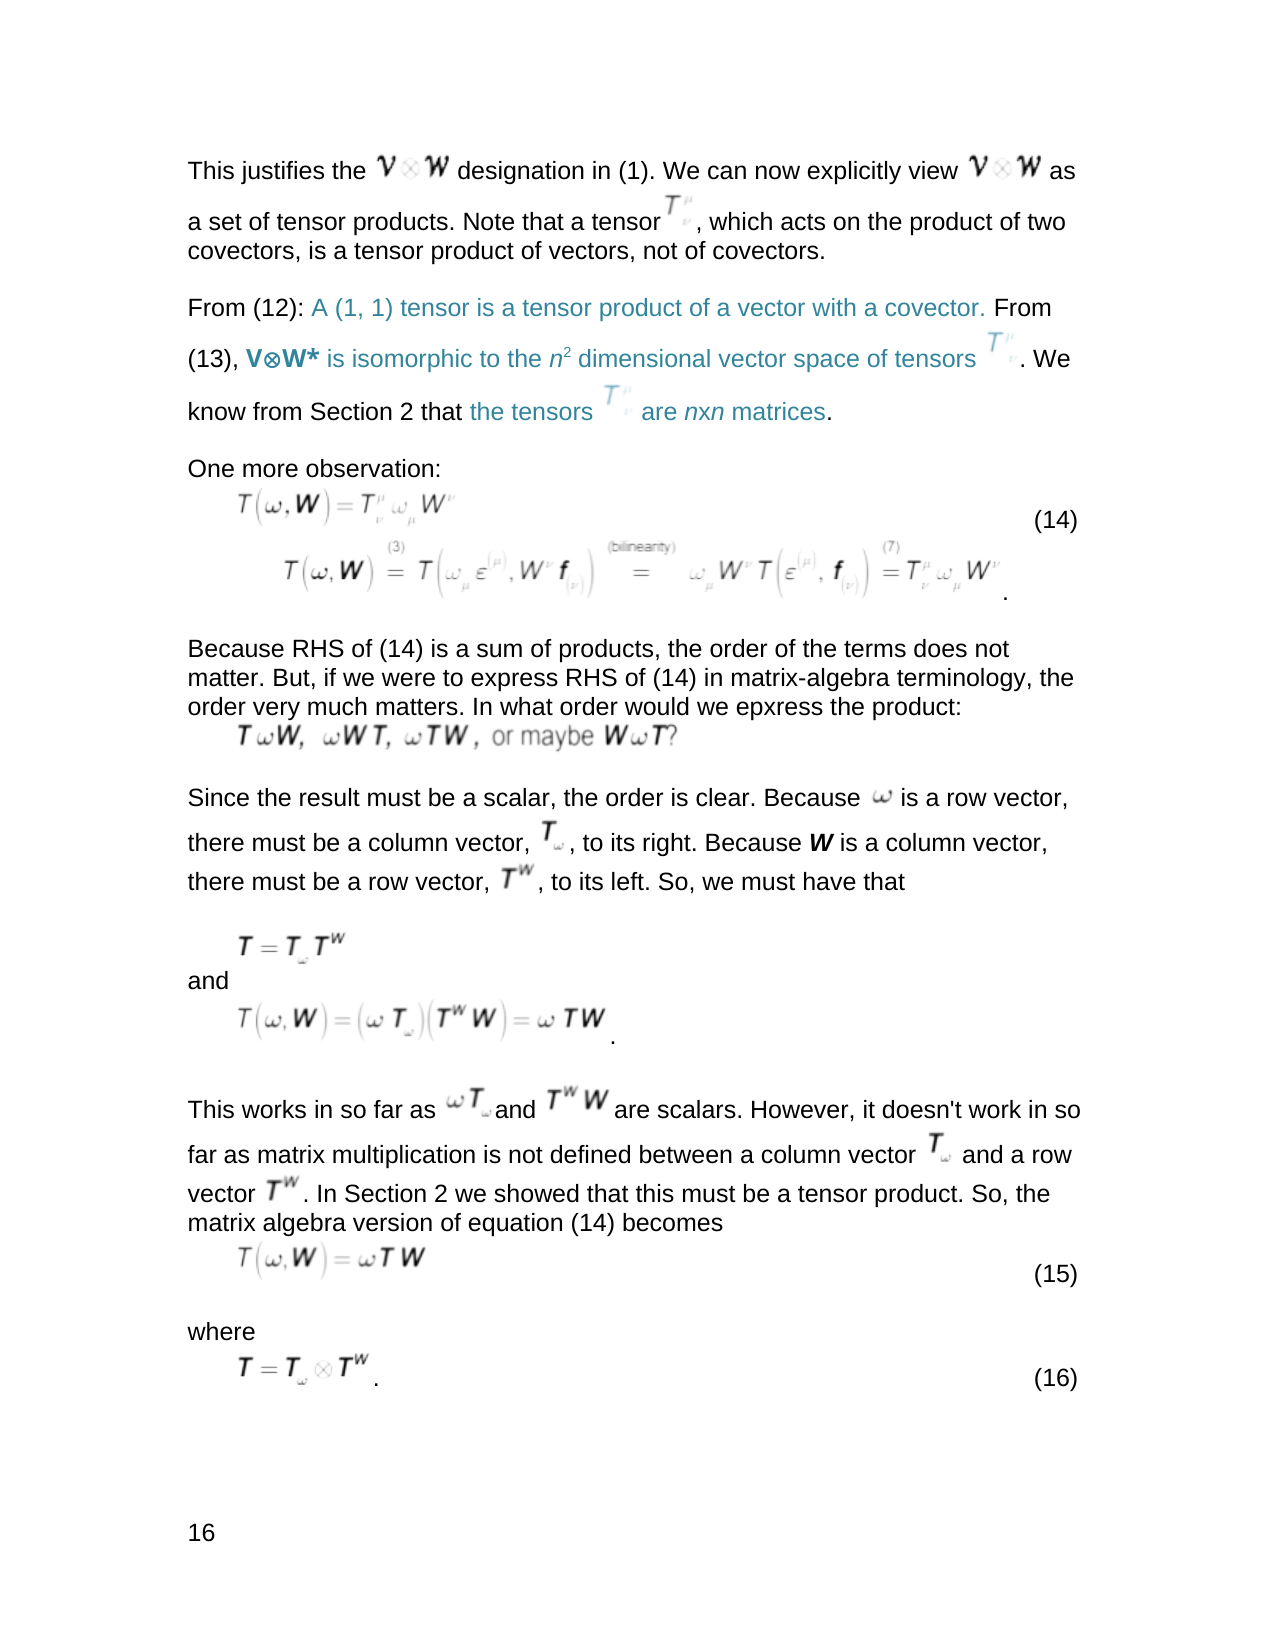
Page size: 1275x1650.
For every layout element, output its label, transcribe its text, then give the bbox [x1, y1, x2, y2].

text Since the result must be a scalar, the order is clear. Because is a row vector, there must be a column vector, , to its right. Because W is a column vector, there must be a row vector, , to its left. So, we must have that [187, 783, 1087, 896]
text (15) [187, 1237, 1087, 1288]
text . [187, 534, 1087, 606]
text This justifies the designation in (1). We can now explicitly view as a set of tensor products. Note that a tensor, which acts on the product of two covectors, is a tensor product of vectors, not of covectors. [187, 150, 1087, 264]
text (14) [187, 483, 1087, 534]
text Because RHS of (14) is a sum of products, the order of the terms does not matter. But, if we were to express RHS of (14) in matrix-algebra terminology, the order very much matters. In what order would we epxress the product: [187, 634, 1087, 721]
text From (12): A (1, 1) tensor is a tensor product of a vector with a covector. From (13), V⊗W* is isomorphic to the n2 dimensional vector space of tensors . We know from Section 2 that the tensors are nxn matrices. [187, 293, 1087, 426]
text . (16) [187, 1345, 1087, 1392]
text and [187, 966, 1087, 995]
text This works in so far as and are scalars. However, it doesn't work in so far as matrix multiplication is not defined between a column vector and a row vector . In Section 2 we showed that this must be a tensor product. So, the matrix algebra version of equation (14) becomes [187, 1079, 1087, 1237]
text where [187, 1316, 1087, 1345]
text . [187, 995, 1087, 1050]
text One more observation: [187, 454, 1087, 483]
